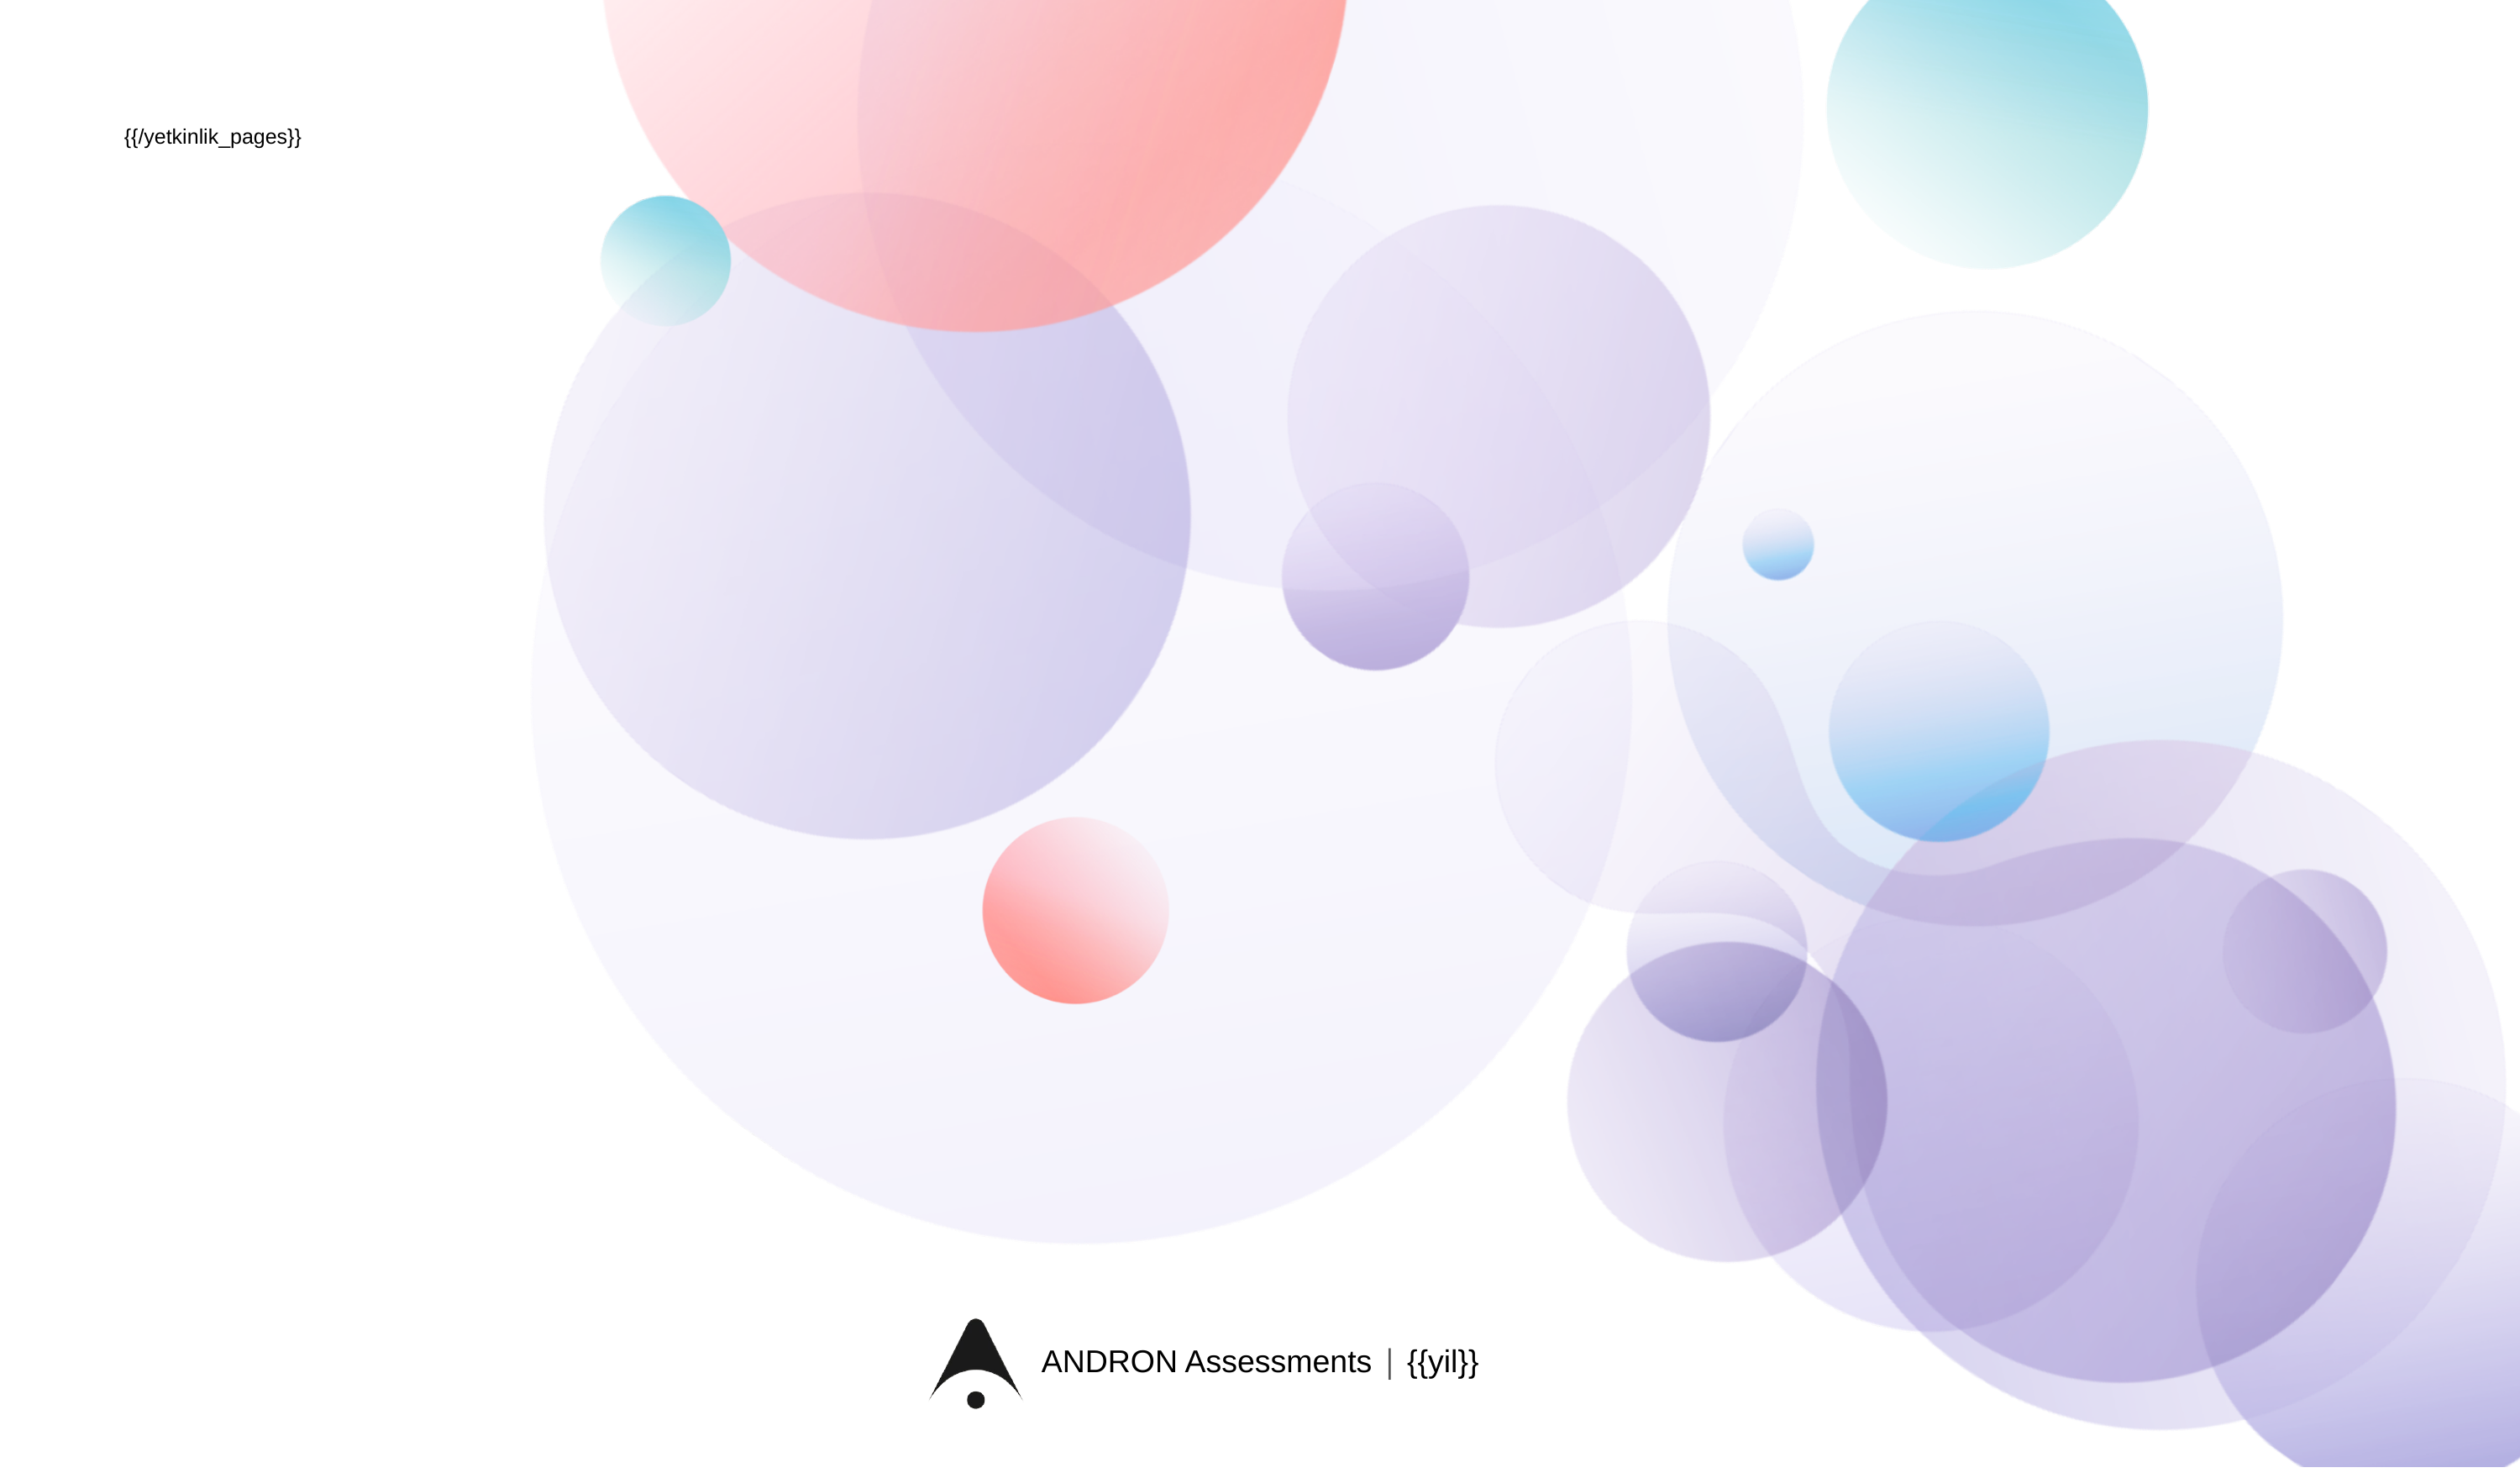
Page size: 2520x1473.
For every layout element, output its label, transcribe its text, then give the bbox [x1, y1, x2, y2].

picture [2, 0, 2520, 1467]
text {{/yetkinlik_pages}} [124, 124, 2396, 148]
